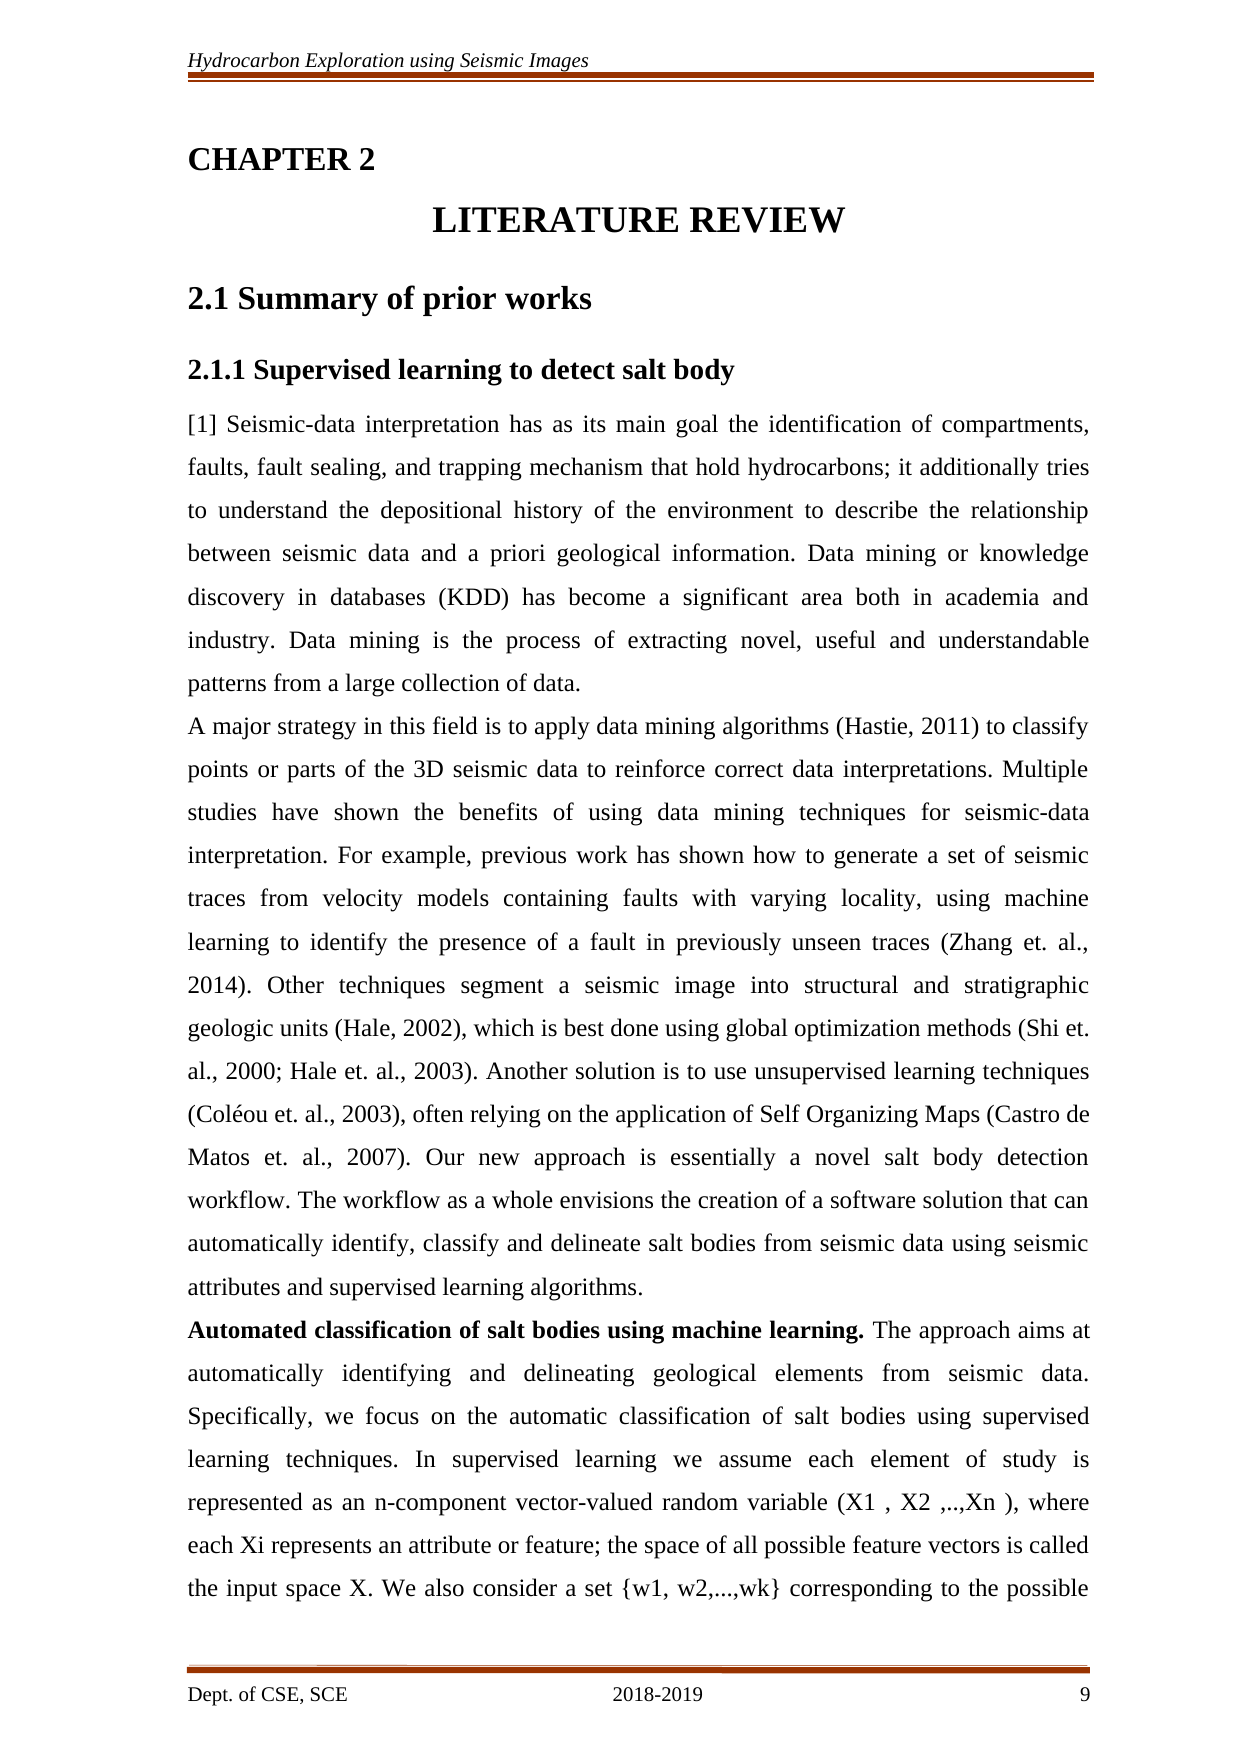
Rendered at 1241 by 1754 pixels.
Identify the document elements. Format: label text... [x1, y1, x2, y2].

text [1] Seismic-data interpretation has as its main goal the identification of compartments, faults, fault sealing, and trapping mechanism that hold hydrocarbons; it additionally tries to understand the depositional history of the environment to describe the relationship between seismic data and a priori geological information. Data mining or knowledge discovery in databases (KDD) has become a significant area both in academia and industry. Data mining is the process of extracting novel, useful and understandable patterns from a large collection of data. [187, 409, 1090, 697]
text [187, 1315, 1090, 1602]
text 2.1 Summary of prior works [187, 278, 1090, 317]
subtitle 2.1.1 Supervised learning to detect salt body [187, 352, 1090, 386]
text A major strategy in this field is to apply data mining algorithms (Hastie, 2011) to classify points or parts of the 3D seismic data to reinforce correct data interpretations. Multiple studies have shown the benefits of using data mining techniques for seismic-data interpretation. For example, previous work has shown how to generate a set of seismic traces from velocity models containing faults with varying locality, using machine learning to identify the presence of a fault in previously unseen traces (Zhang et. al., 2014). Other techniques segment a seismic image into structural and stratigraphic geologic units (Hale, 2002), which is best done using global optimization methods (Shi et. al., 2000; Hale et. al., 2003). Another solution is to use unsupervised learning techniques (Coléou et. al., 2003), often relying on the application of Self Organizing Maps (Castro de Matos et. al., 2007). Our new approach is essentially a novel salt body detection workflow. The workflow as a whole envisions the creation of a software solution that can automatically identify, classify and delineate salt bodies from seismic data using seismic attributes and supervised learning algorithms. [187, 711, 1090, 1300]
text LITERATURE REVIEW [187, 197, 1090, 240]
text CHAPTER 2 [187, 139, 1090, 177]
